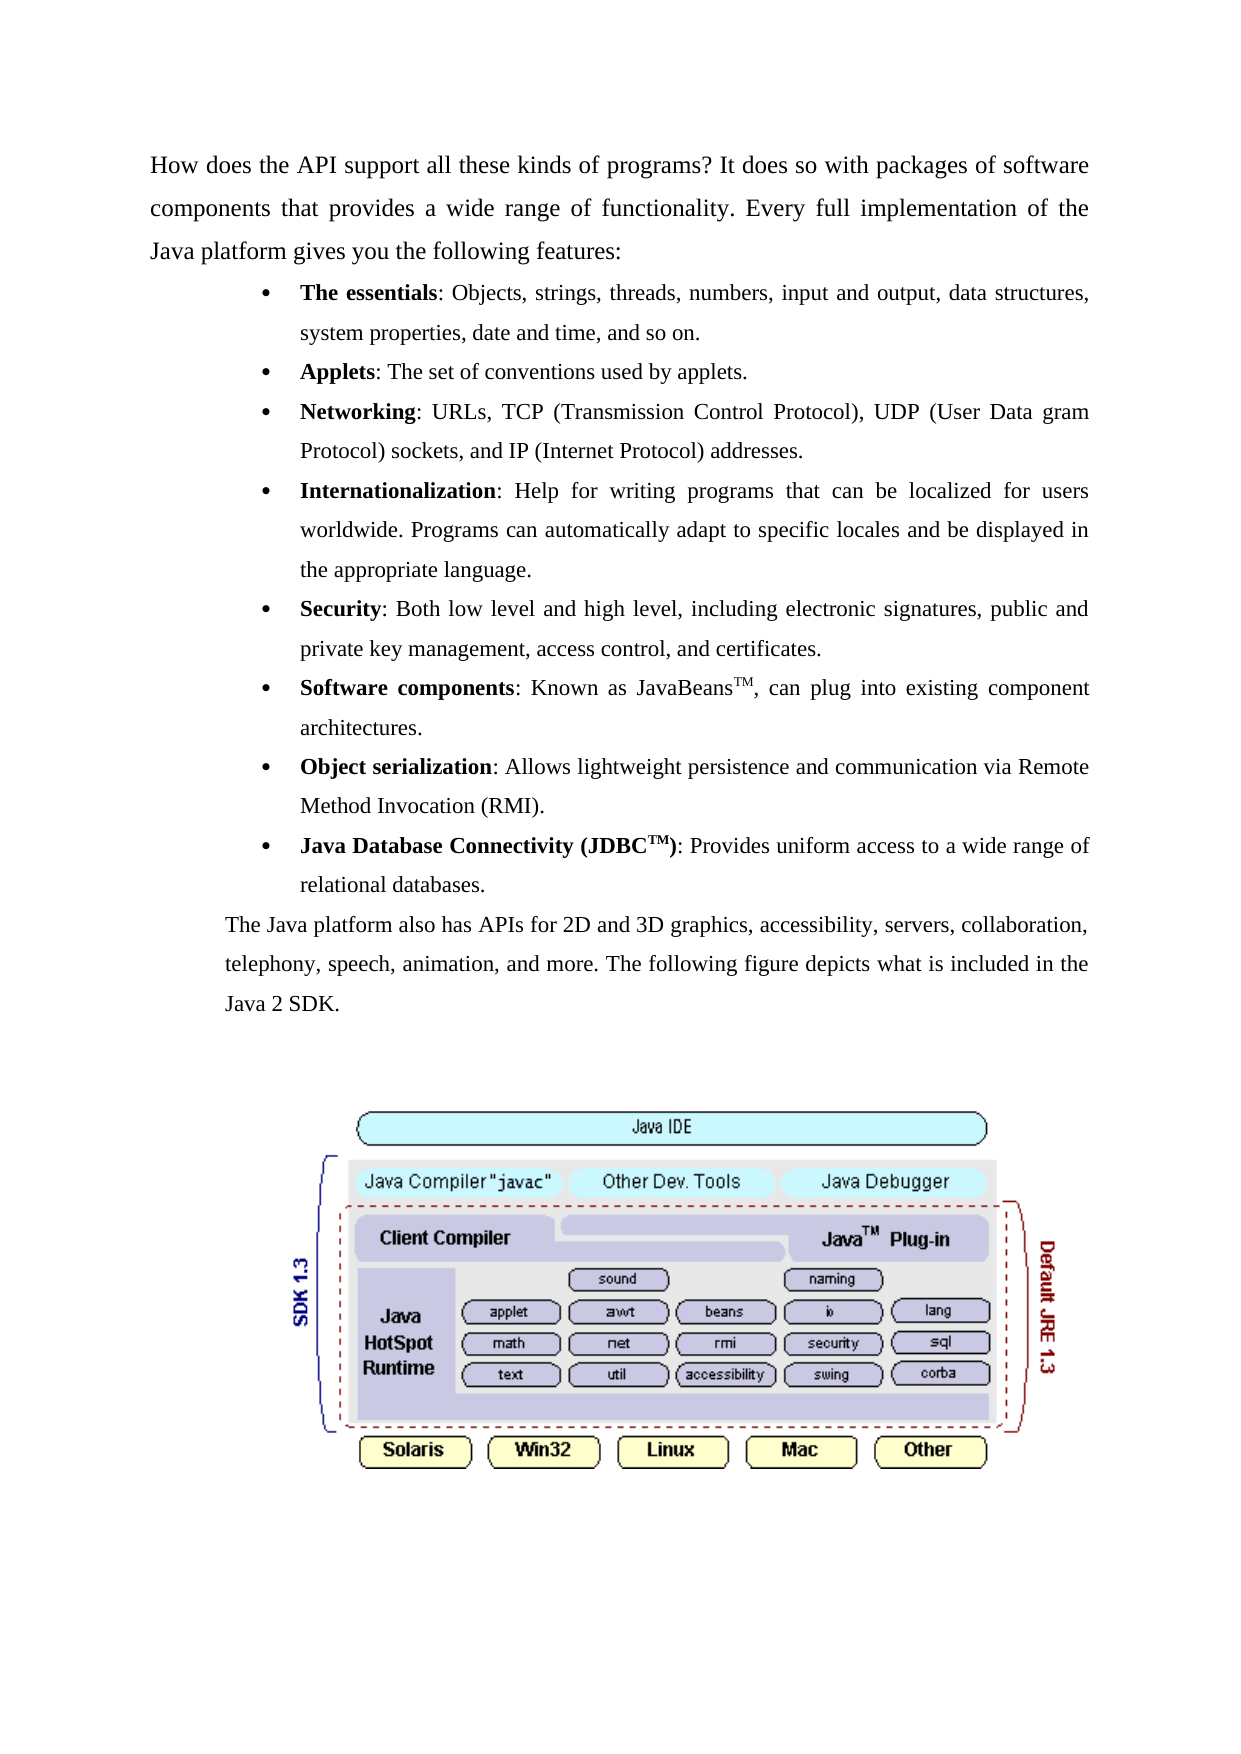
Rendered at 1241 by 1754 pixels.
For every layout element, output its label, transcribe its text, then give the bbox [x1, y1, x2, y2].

list Object serialization: Allows lightweight persistence and communication via Remote Method Invocation (RMI). [262, 753, 1090, 819]
list Security: Both low level and high level, including electronic signatures, public and private key management, access control, and certificates. [262, 595, 1090, 661]
text The Java platform also has APIs for 2D and 3D graphics, accessibility, servers, collaboration, telephony, speech, animation, and more. The following figure depicts what is included in the Java 2 SDK. [225, 911, 1090, 1016]
picture [225, 1110, 1119, 1469]
list Software components: Known as JavaBeansTM, can plug into existing component architectures. [262, 674, 1090, 740]
list Applets: The set of conventions used by applets. [262, 358, 1090, 385]
list Internationalization: Help for writing programs that can be localized for users worldwide. Programs can automatically adapt to specific locales and be displayed in the appropriate language. [262, 477, 1090, 582]
text How does the API support all these kinds of programs? It does so with packages of software components that provides a wide range of functionality. Every full implementation of the Java platform gives you the following features: [150, 150, 1090, 265]
list Java Database Connectivity (JDBCTM): Provides uniform access to a wide range of relational databases. [262, 832, 1090, 898]
list Networking: URLs, TCP (Transmission Control Protocol), UDP (User Data gram Protocol) sockets, and IP (Internet Protocol) addresses. [262, 398, 1090, 464]
list The essentials: Objects, strings, threads, numbers, input and output, data structures, system properties, date and time, and so on. [262, 279, 1090, 345]
